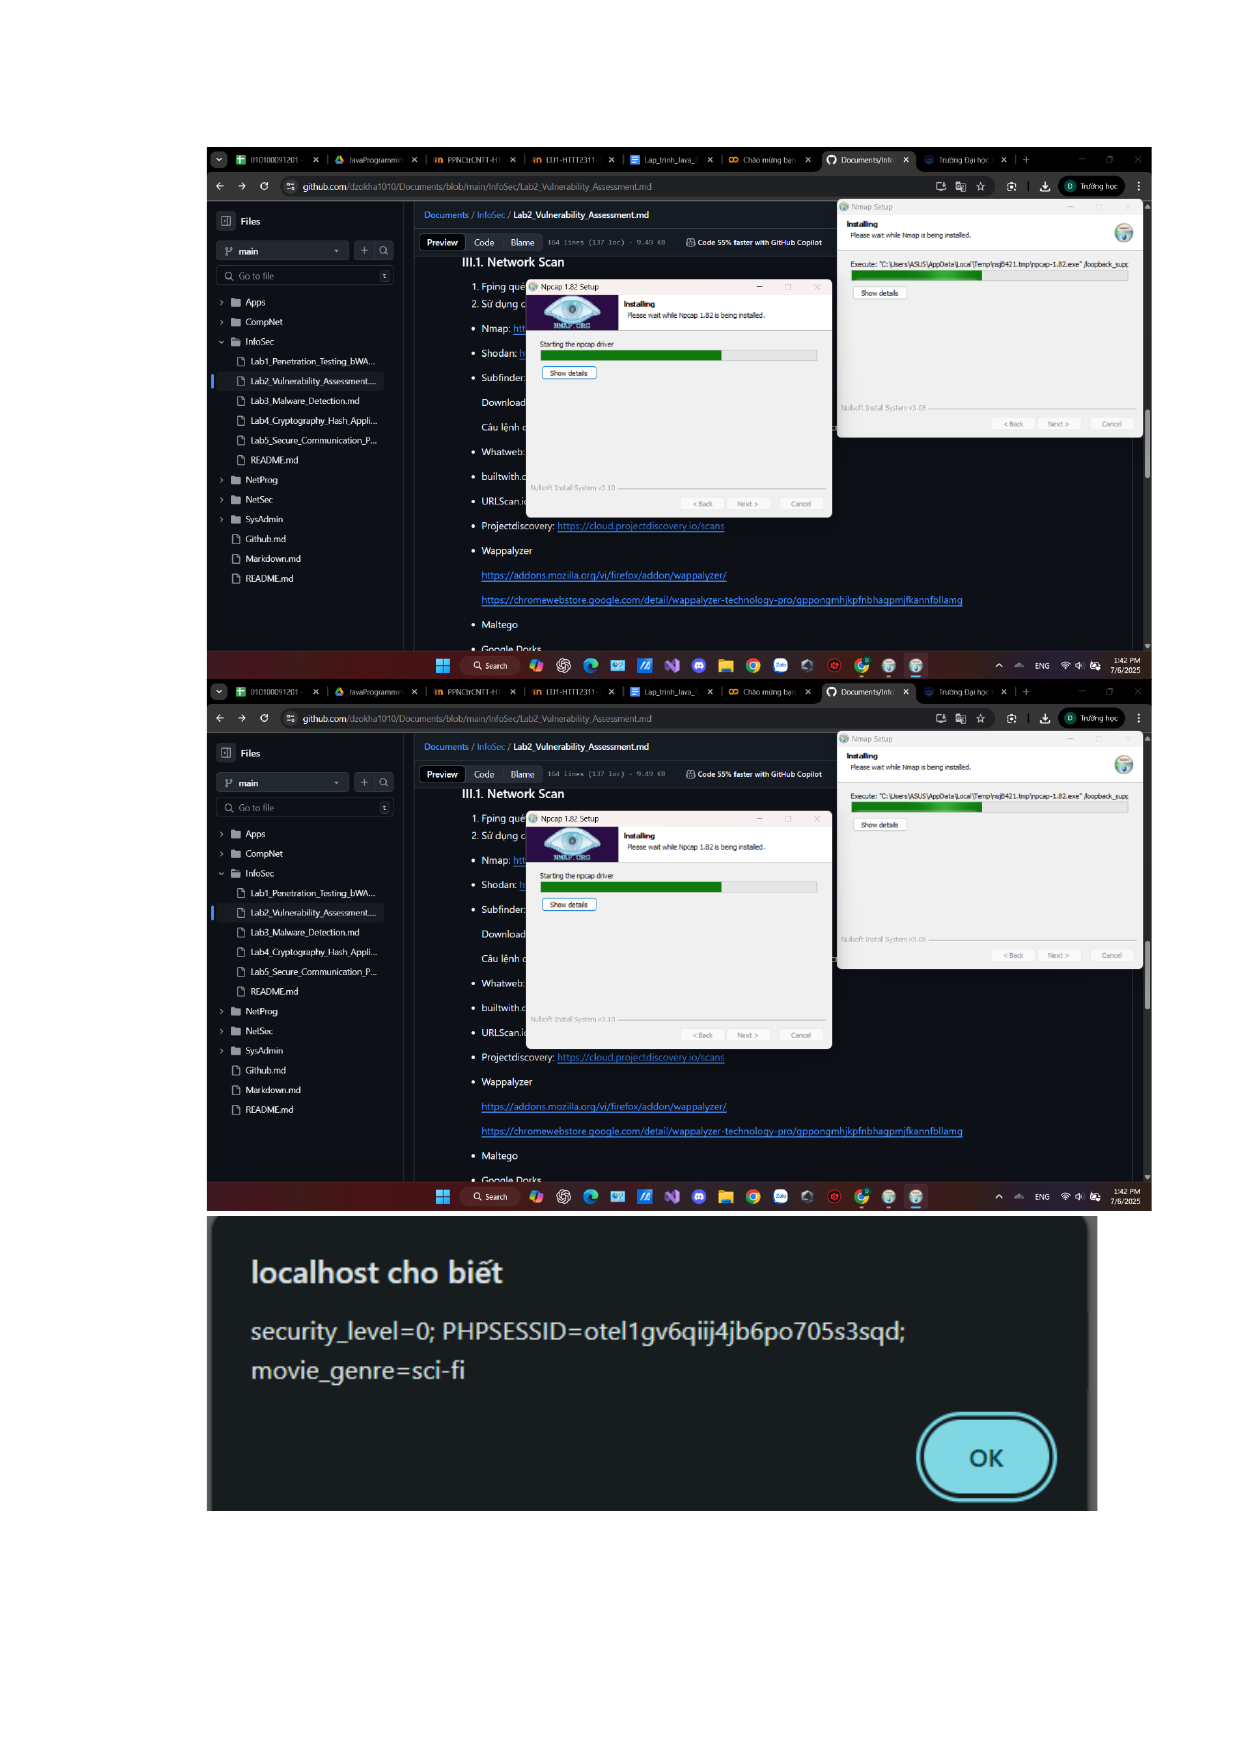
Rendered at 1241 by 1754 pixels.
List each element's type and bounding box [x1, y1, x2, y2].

picture [206, 147, 1152, 1211]
picture [206, 1216, 1098, 1511]
